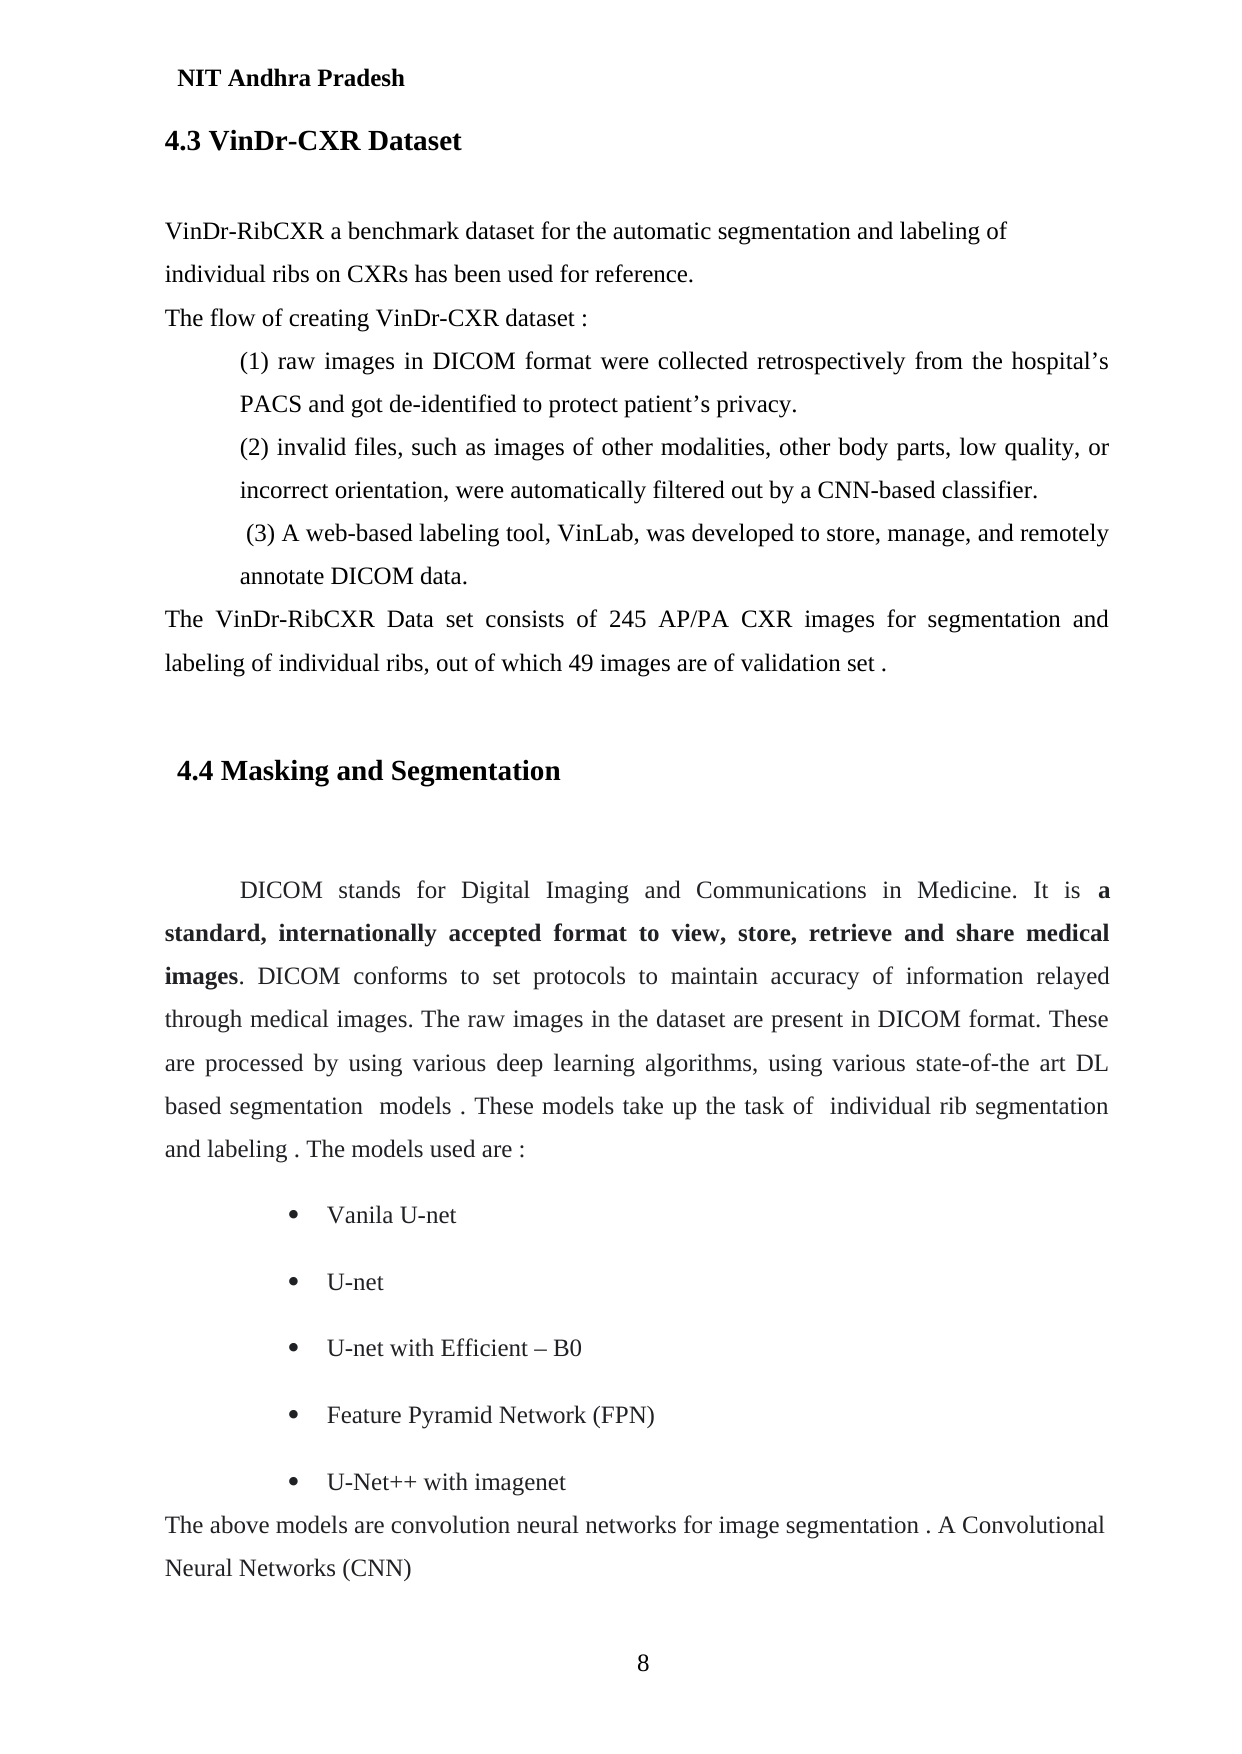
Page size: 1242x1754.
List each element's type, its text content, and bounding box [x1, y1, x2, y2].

list U-net with Efficient – B0 [289, 1333, 1110, 1362]
text 4.3 VinDr-CXR Dataset [164, 123, 1185, 156]
text The above models are convolution neural networks for image segmentation . A Convolutional Neural Networks (CNN) [164, 1510, 1110, 1582]
list U-net [289, 1267, 1110, 1296]
list Vanila U-net [289, 1200, 1110, 1229]
list Feature Pyramid Network (FPN) [289, 1400, 1110, 1429]
text DICOM stands for Digital Imaging and Communications in Medicine. It is a standard, internationally accepted format to view, store, retrieve and share medical images. DICOM conforms to set protocols to maintain accuracy of information relayed through medical images. The raw images in the dataset are present in DICOM format. These are processed by using various deep learning algorithms, using various state-of-the art DL based segmentation models . These models take up the task of individual rib segmentation and labeling . The models used are : [164, 875, 1110, 1163]
subtitle 4.4 Masking and Segmentation [177, 753, 1185, 787]
text (2) invalid files, such as images of other modalities, other body parts, low quality, or incorrect orientation, were automatically filtered out by a CNN-based classifier. [239, 432, 1110, 504]
text The VinDr-RibCXR Data set consists of 245 AP/PA CXR images for segmentation and labeling of individual ribs, out of which 49 images are of validation set . [164, 604, 1110, 676]
text The flow of creating VinDr-CXR dataset : [164, 303, 1185, 331]
text individual ribs on CXRs has been used for reference. [164, 259, 1185, 288]
text (1) raw images in DICOM format were collected retrospectively from the hospital’s PACS and got de-identified to protect patient’s privacy. [239, 346, 1110, 418]
text VinDr-RibCXR a benchmark dataset for the automatic segmentation and labeling of [164, 216, 1185, 245]
text (3) A web-based labeling tool, VinLab, was developed to store, manage, and remotely annotate DICOM data. [239, 518, 1110, 590]
list U-Net++ with imagenet [289, 1467, 1110, 1495]
